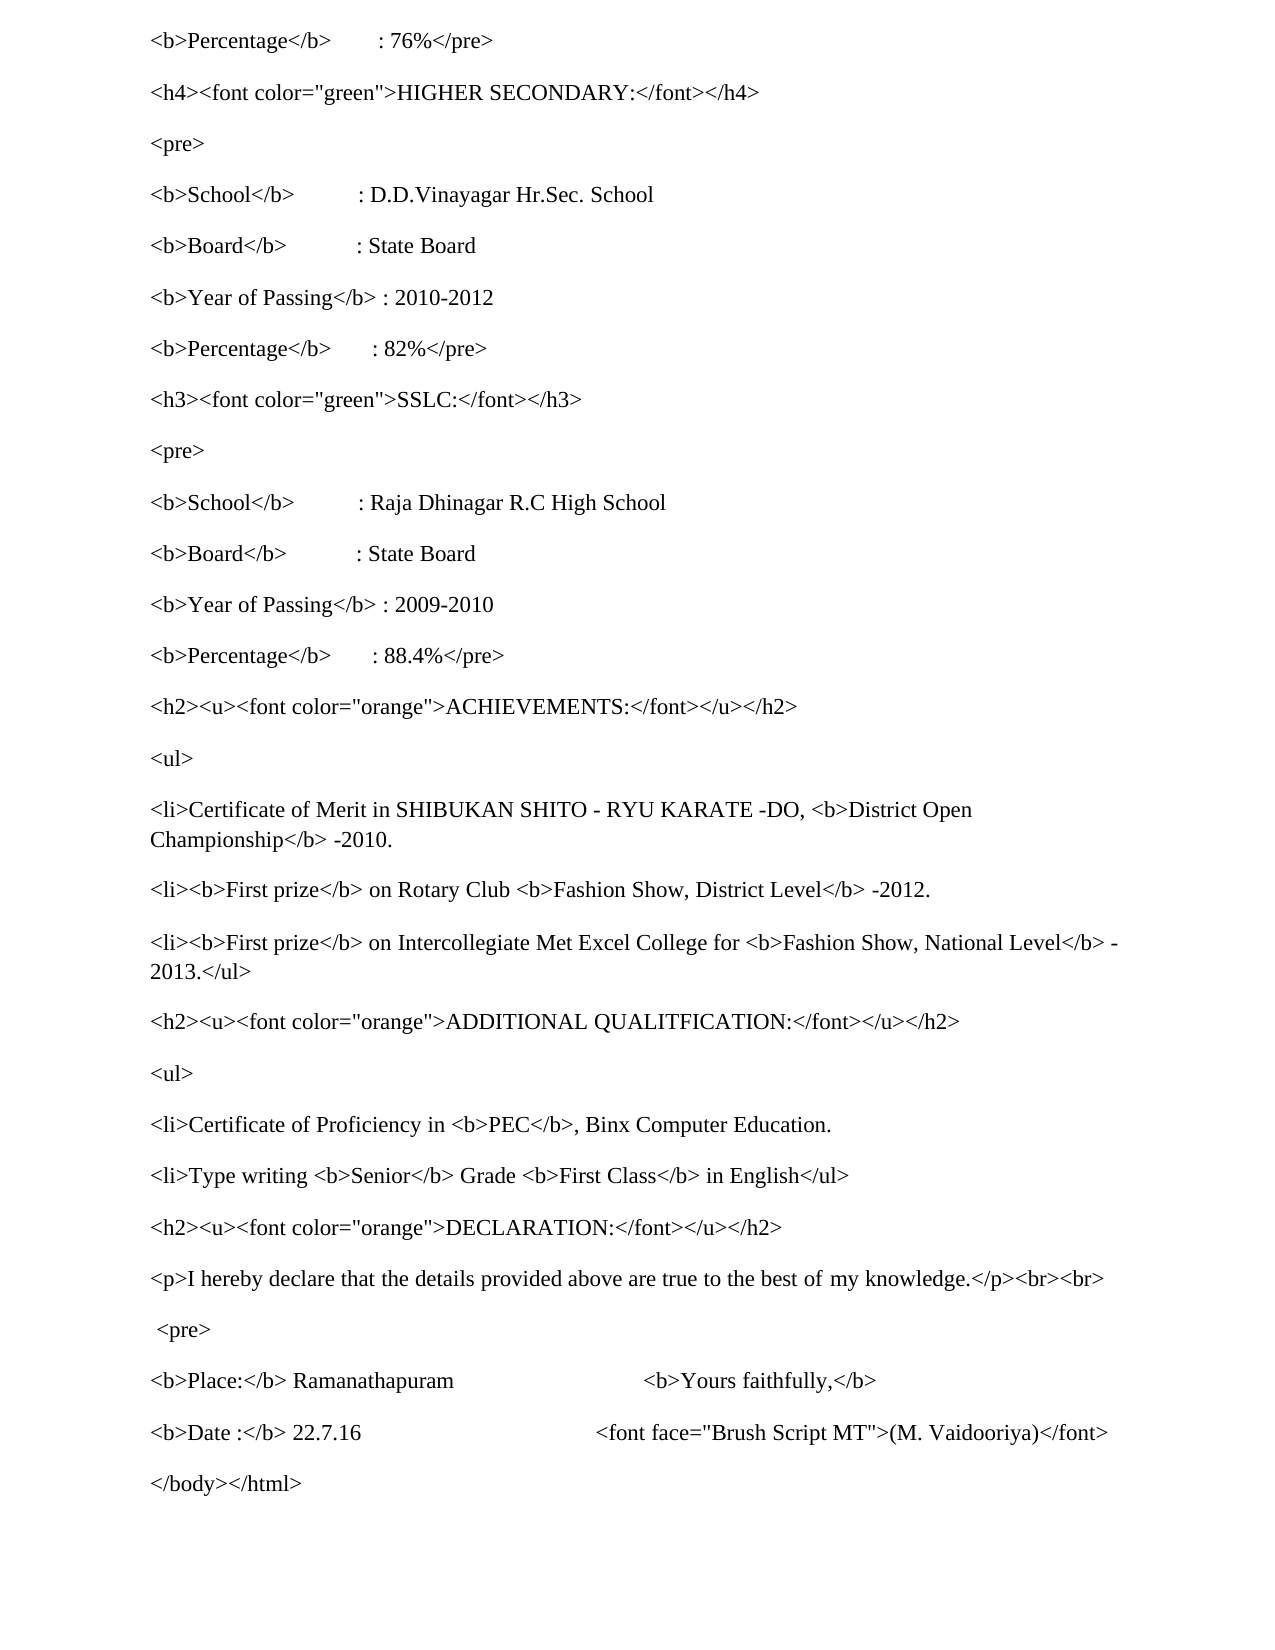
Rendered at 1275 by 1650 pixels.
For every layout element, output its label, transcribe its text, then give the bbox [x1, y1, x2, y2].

text <b>Percentage</b> : 82%</pre> [150, 335, 1192, 361]
text <p>I hereby declare that the details provided above are true to the best of my knowledge.</p><br><br> [150, 1265, 1192, 1291]
text <ul> [150, 744, 1192, 771]
text </body></html> [150, 1470, 1192, 1496]
text <b>Year of Passing</b> : 2010-2012 [150, 284, 1192, 310]
text <li>Certificate of Merit in SHIBUKAN SHITO - RYU KARATE -DO, <b>District Open Championship</b> -2010. [150, 796, 975, 852]
text <h2><u><font color="orange">ACHIEVEMENTS:</font></u></h2> [150, 693, 1192, 720]
text <b>Percentage</b> : 88.4%</pre> [150, 642, 1192, 669]
text <li>Certificate of Proficiency in <b>PEC</b>, Binx Computer Education. [150, 1111, 1192, 1137]
text <b>Board</b> : State Board [150, 232, 1192, 258]
text <b>Date :</b> 22.7.16 <font face="Brush Script MT">(M. Vaidooriya)</font> [150, 1419, 1192, 1445]
text <li><b>First prize</b> on Rotary Club <b>Fashion Show, District Level</b> -2012. [150, 876, 1192, 903]
text <ul> [150, 1060, 1192, 1086]
text <b>School</b> : D.D.Vinayagar Hr.Sec. School [150, 181, 1192, 207]
text <b>Board</b> : State Board [150, 540, 1192, 566]
text <li><b>First prize</b> on Intercollegiate Met Excel College for <b>Fashion Show, National Level</b> - 2013.</ul> [150, 928, 1192, 984]
text <h3><font color="green">SSLC:</font></h3> [150, 386, 1192, 412]
text <b>School</b> : Raja Dhinagar R.C High School [150, 488, 1192, 515]
text <b>Percentage</b> : 76%</pre> [150, 27, 1192, 53]
text <h2><u><font color="orange">ADDITIONAL QUALITFICATION:</font></u></h2> [150, 1008, 1192, 1035]
text <pre> [150, 437, 1192, 463]
text <pre> [150, 130, 1192, 156]
text <pre> [156, 1316, 1192, 1342]
text <li>Type writing <b>Senior</b> Grade <b>First Class</b> in English</ul> [150, 1162, 1192, 1189]
text <h4><font color="green">HIGHER SECONDARY:</font></h4> [150, 79, 1192, 105]
text <b>Place:</b> Ramanathapuram <b>Yours faithfully,</b> [150, 1367, 1192, 1393]
text <b>Year of Passing</b> : 2009-2010 [150, 591, 1192, 617]
text <h2><u><font color="orange">DECLARATION:</font></u></h2> [150, 1214, 1192, 1240]
